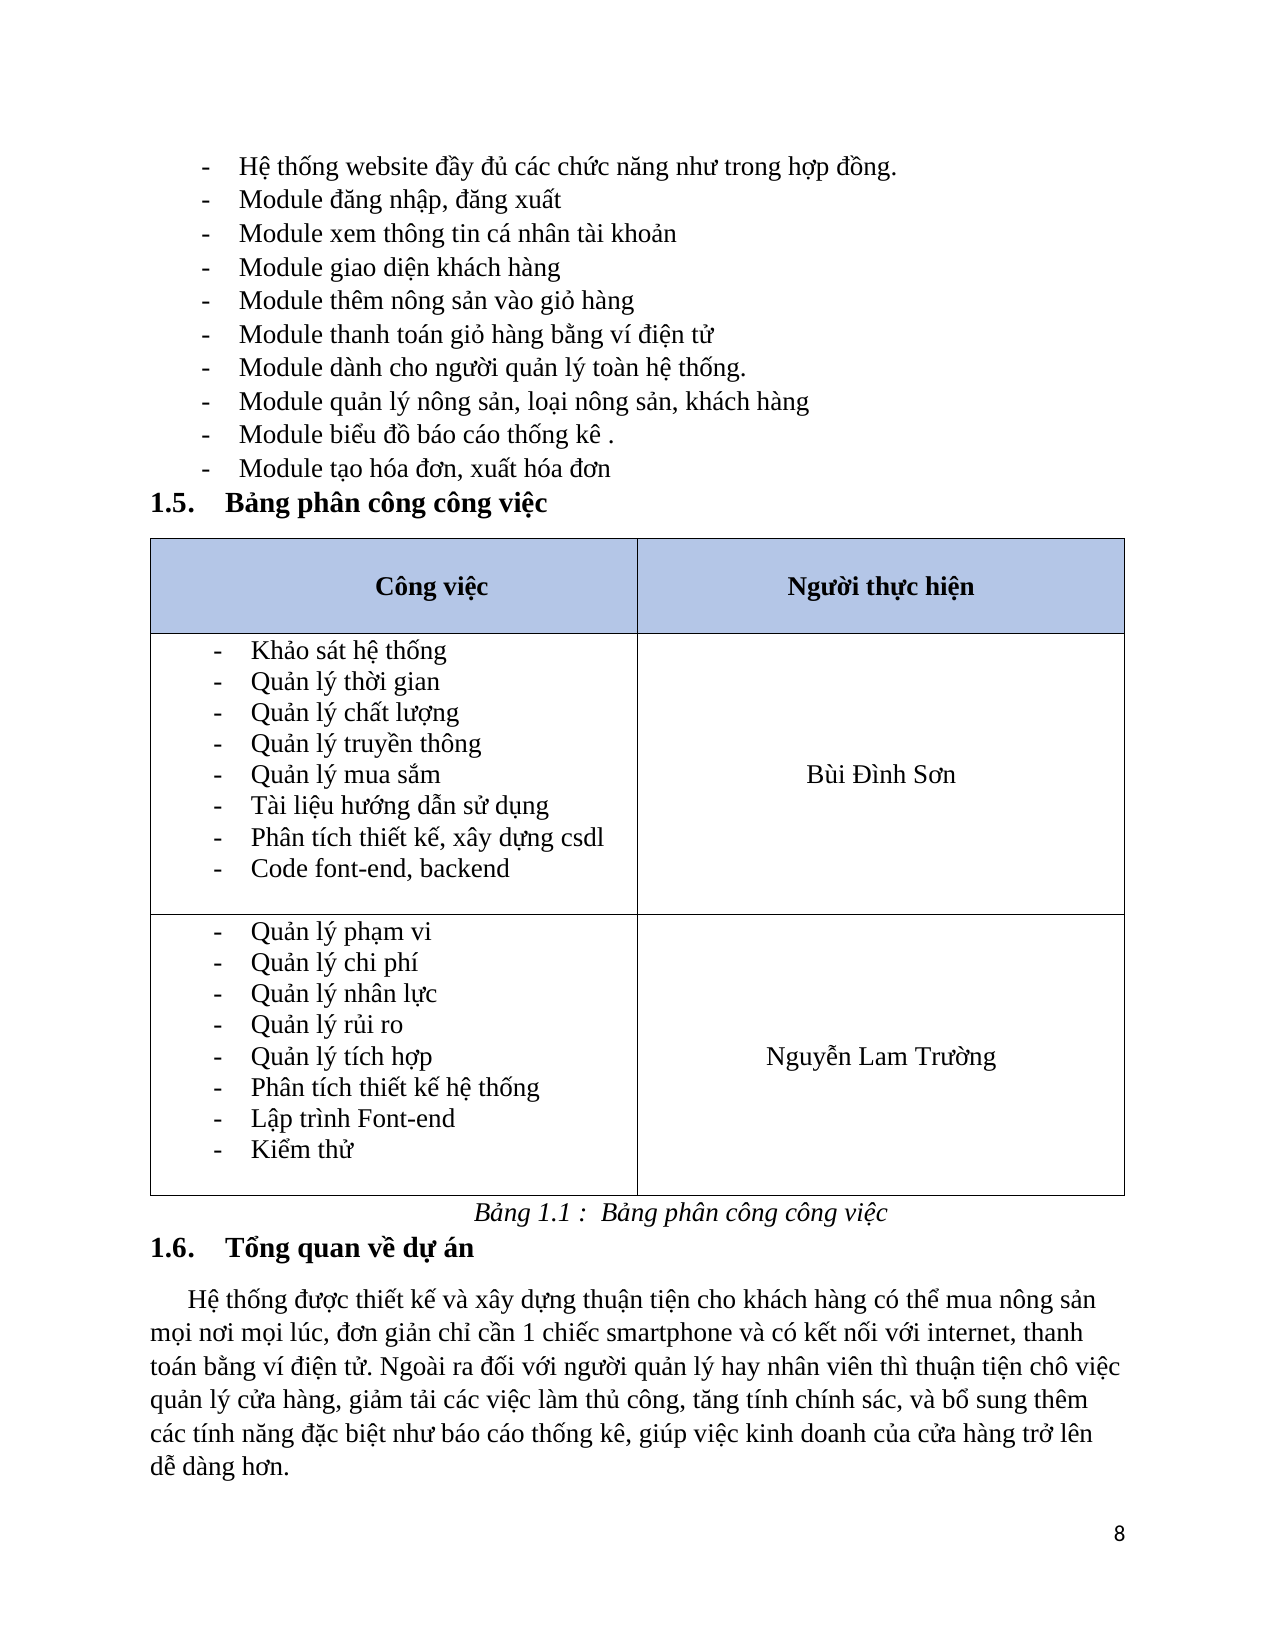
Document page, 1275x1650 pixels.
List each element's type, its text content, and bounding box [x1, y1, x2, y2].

list . Tổng quan về dự án [150, 1230, 1125, 1263]
list Module biểu đồ báo cáo thống kê . [201, 418, 1125, 449]
list Module quản lý nông sản, loại nông sản, khách hàng [201, 385, 1125, 416]
table_header Người thực hiện [638, 539, 1124, 633]
table_cell Bùi Đình Sơn [638, 634, 1124, 914]
list Module xem thông tin cá nhân tài khoản [201, 217, 1125, 248]
table_cell Quản lý phạm vi Quản lý chi phí Quản lý nhân lực Quản lý rủi ro Quản lý tích hợp Phân tích thiết kế hệ thống Lập trình Font-end Kiểm thử [151, 915, 637, 1195]
text Hệ thống được thiết kế và xây dựng thuận tiện cho khách hàng có thể mua nông sản mọi nơi mọi lúc, đơn giản chỉ cần 1 chiếc smartphone và có kết nối với internet, thanh toán bằng ví điện tử. Ngoài ra đối với người quản lý hay nhân viên thì thuận tiện chô việc quản lý cửa hàng, giảm tải các việc làm thủ công, tăng tính chính sác, và bổ sung thêm các tính năng đặc biệt như báo cáo thống kê, giúp việc kinh doanh của cửa hàng trở lên dễ dàng hơn. [150, 1283, 1125, 1482]
list . Bảng phân công công việc [150, 485, 1125, 519]
list Module tạo hóa đơn, xuất hóa đơn [201, 452, 1125, 483]
table_header Công việc [151, 539, 637, 633]
table_cell Khảo sát hệ thống Quản lý thời gian Quản lý chất lượng Quản lý truyền thông Quản lý mua sắm Tài liệu hướng dẫn sử dụng Phân tích thiết kế, xây dựng csdl Code font-end, backend [151, 634, 637, 914]
table_cell Nguyễn Lam Trường [638, 915, 1124, 1195]
list Module đăng nhập, đăng xuất [201, 183, 1125, 215]
list Module thanh toán giỏ hàng bằng ví điện tử [201, 318, 1125, 349]
list Module giao diện khách hàng [201, 251, 1125, 282]
list Bảng 1.1 : Bảng phân công công việc [239, 1196, 1125, 1228]
list Module dành cho người quản lý toàn hệ thống. [201, 351, 1125, 382]
list Module thêm nông sản vào giỏ hàng [201, 284, 1125, 315]
list Hệ thống website đầy đủ các chức năng như trong hợp đồng. [201, 150, 1125, 181]
